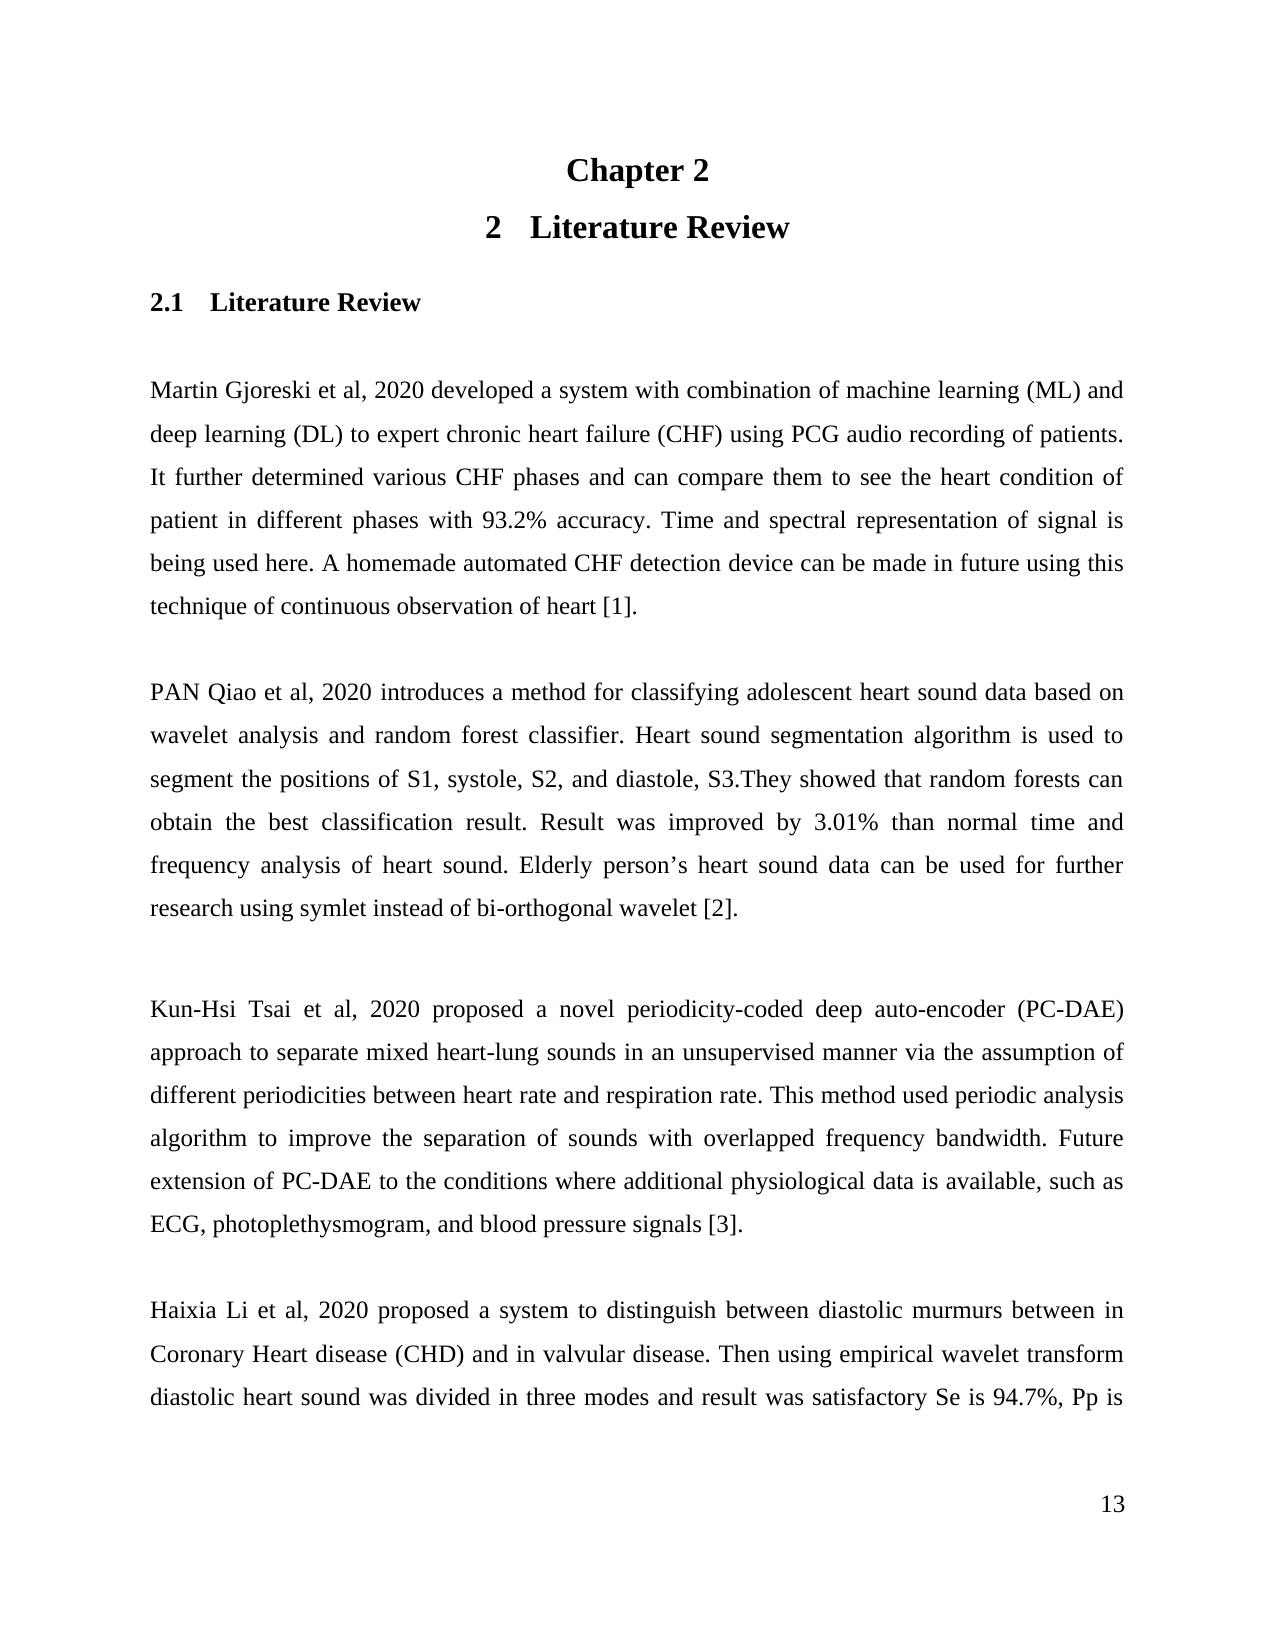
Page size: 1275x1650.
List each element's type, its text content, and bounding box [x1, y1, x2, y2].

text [150, 1296, 1125, 1411]
subtitle Literature Review [150, 286, 1125, 317]
text Martin Gjoreski et al, 2020 developed a system with combination of machine learning (ML) and deep learning (DL) to expert chronic heart failure (CHF) using PCG audio recording of patients. It further determined various CHF phases and can compare them to see the heart condition of patient in different phases with 93.2% accuracy. Time and spectral representation of signal is being used here. A homemade automated CHF detection device can be made in future using this technique of continuous observation of heart [1]. [150, 376, 1125, 620]
text Chapter 2 [150, 150, 1125, 188]
text Kun-Hsi Tsai et al, 2020 proposed a novel periodicity-coded deep auto-encoder (PC-DAE) approach to separate mixed heart-lung sounds in an unsupervised manner via the assumption of different periodicities between heart rate and respiration rate. This method used periodic analysis algorithm to improve the separation of sounds with overlapped frequency bandwidth. Future extension of PC-DAE to the conditions where additional physiological data is available, such as ECG, photoplethysmogram, and blood pressure signals [3]. [150, 994, 1125, 1238]
subtitle Literature Review [150, 207, 1125, 246]
text PAN Qiao et al, 2020 introduces a method for classifying adolescent heart sound data based on wavelet analysis and random forest classifier. Heart sound segmentation algorithm is used to segment the positions of S1, systole, S2, and diastole, S3.They showed that random forests can obtain the best classification result. Result was improved by 3.01% than normal time and frequency analysis of heart sound. Elderly person’s heart sound data can be used for further research using symlet instead of bi-orthogonal wavelet [2]. [150, 677, 1125, 922]
